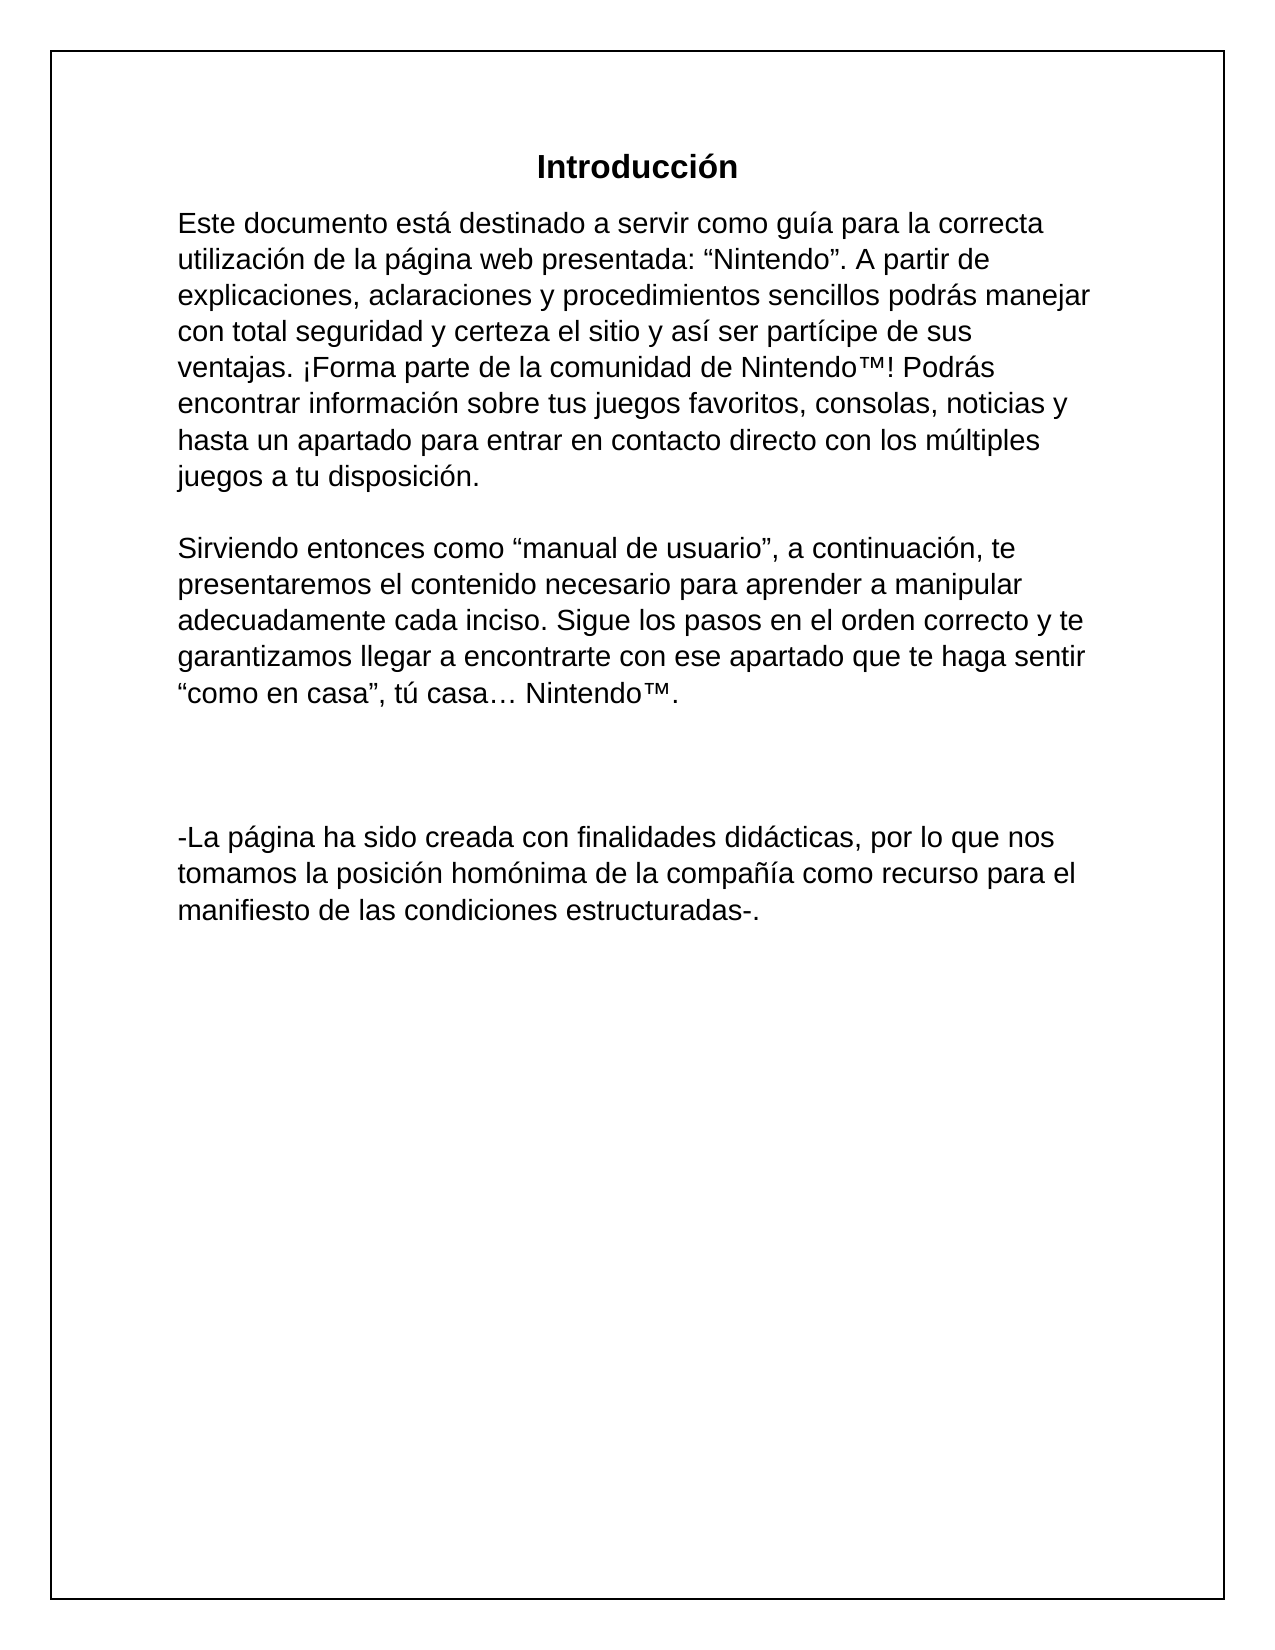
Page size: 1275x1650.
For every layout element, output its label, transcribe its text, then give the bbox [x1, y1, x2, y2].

text -La página ha sido creada con finalidades didácticas, por lo que nos tomamos la posición homónima de la compañía como recurso para el manifiesto de las condiciones estructuradas-. [177, 820, 1098, 926]
text Este documento está destinado a servir como guía para la correcta utilización de la página web presentada: “Nintendo”. A partir de explicaciones, aclaraciones y procedimientos sencillos podrás manejar con total seguridad y certeza el sitio y así ser partícipe de sus ventajas. ¡Forma parte de la comunidad de Nintendo™! Podrás encontrar información sobre tus juegos favoritos, consolas, noticias y hasta un apartado para entrar en contacto directo con los múltiples juegos a tu disposición. [177, 206, 1098, 492]
text Sirviendo entonces como “manual de usuario”, a continuación, te presentaremos el contenido necesario para aprender a manipular adecuadamente cada inciso. Sigue los pasos en el orden correcto y te garantizamos llegar a encontrarte con ese apartado que te haga sentir “como en casa”, tú casa… Nintendo™. [177, 531, 1098, 709]
text Introducción [177, 148, 1098, 186]
